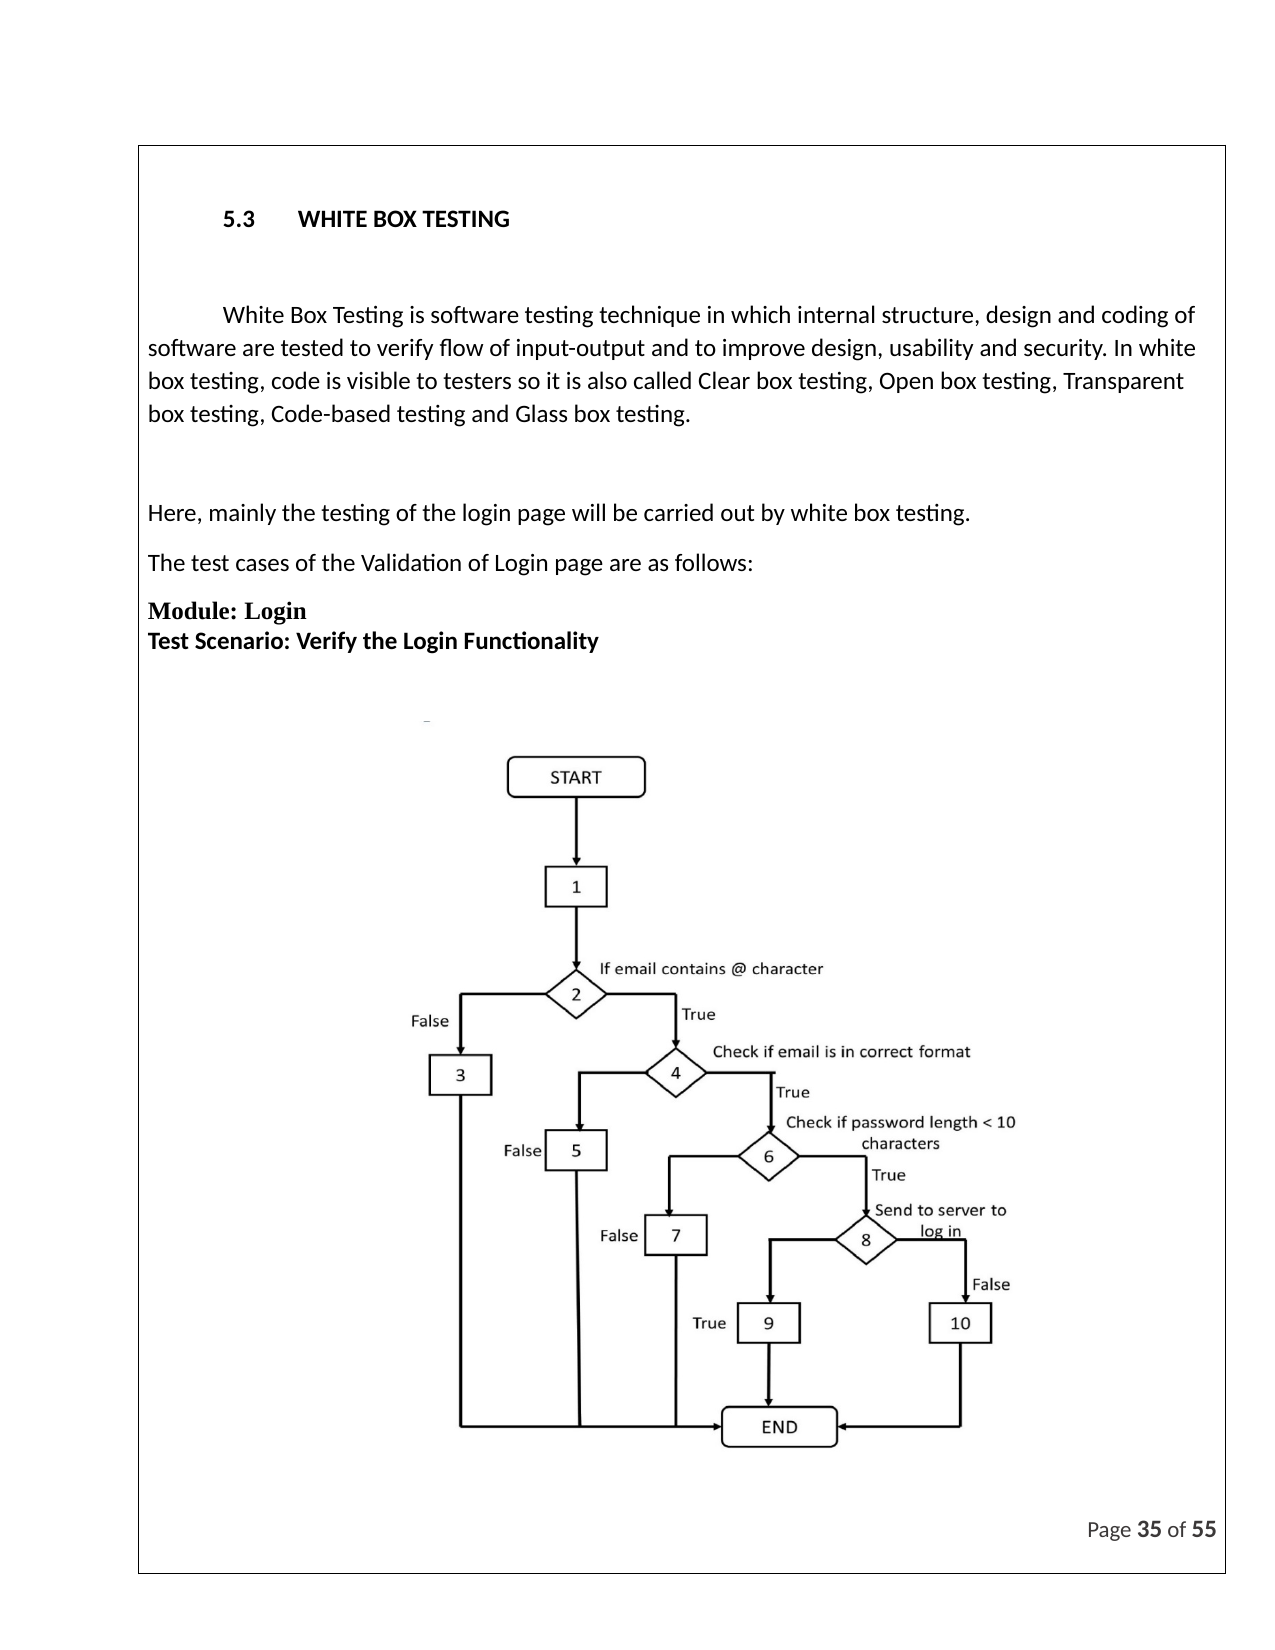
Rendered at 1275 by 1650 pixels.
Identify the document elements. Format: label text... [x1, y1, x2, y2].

text 5.3 WHITE BOX TESTING [148, 203, 1217, 233]
text White Box Testing is software testing technique in which internal structure, design and coding of software are tested to verify flow of input-output and to improve design, usability and security. In white box testing, code is visible to testers so it is also called Clear box testing, Open box testing, Transparent box testing, Code-based testing and Glass box testing. [148, 299, 1217, 429]
text The test cases of the Validation of Login page are as follows: [148, 547, 1217, 577]
text Test Scenario: Verify the Login Functionality [148, 625, 1217, 656]
text Here, mainly the testing of the login page will be carried out by white box testing. [148, 497, 1217, 528]
text Module: Login [148, 596, 1217, 625]
picture [344, 721, 1020, 1468]
